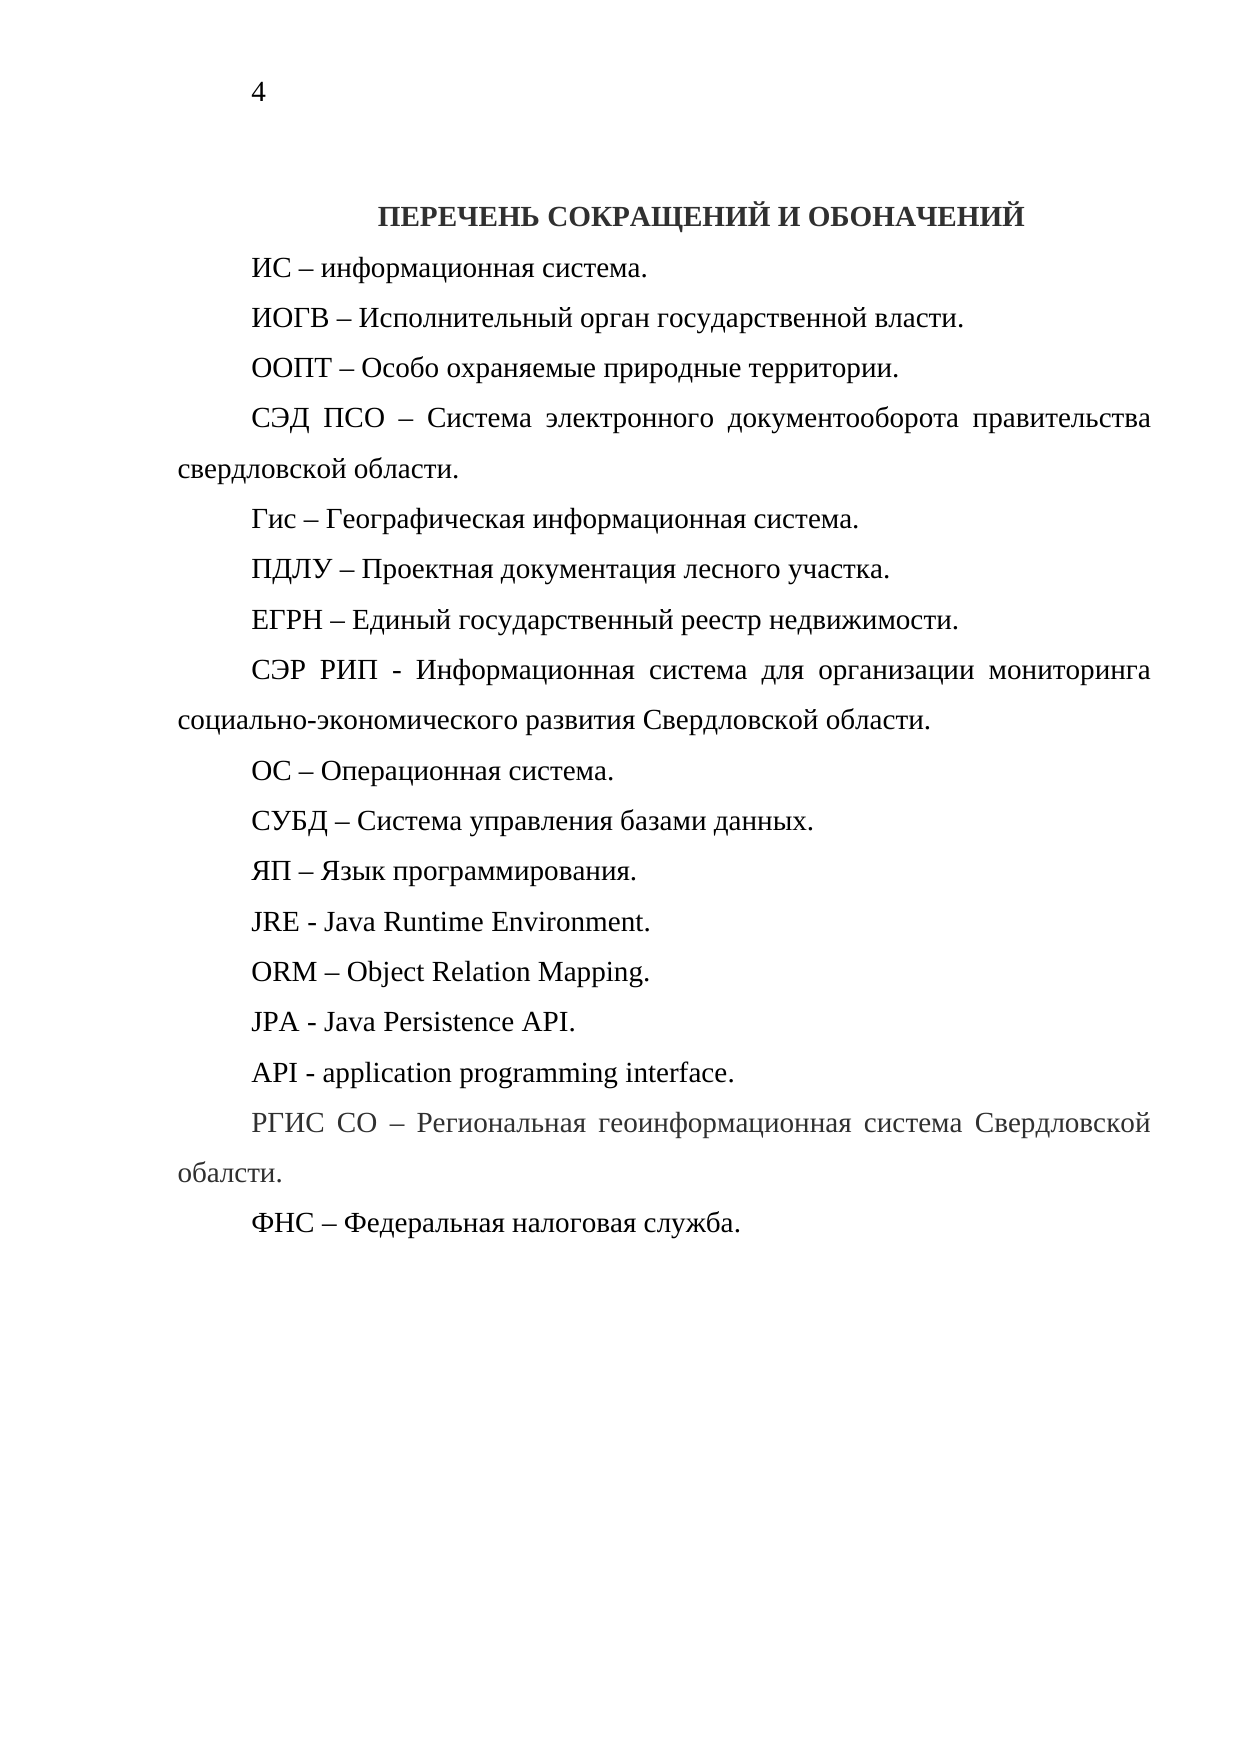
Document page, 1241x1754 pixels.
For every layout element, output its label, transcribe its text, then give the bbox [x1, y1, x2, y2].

text ФНС – Федеральная налоговая служба. [177, 1206, 1152, 1239]
text СЭР РИП - Информационная система для организации мониторинга социально-экономического развития Свердловской области. [177, 652, 1152, 736]
text СЭД ПСО – Система электронного документооборота правительства свердловской области. [177, 401, 1152, 484]
text ИОГВ – Исполнительный орган государственной власти. [177, 300, 1152, 333]
text API - application programming interface. [177, 1055, 1152, 1088]
text РГИС СО – Региональная геоинформационная система Свердловской обалсти. [177, 1105, 1152, 1189]
text ЕГРН – Единый государственный реестр недвижимости. [177, 602, 1152, 635]
text ООПТ – Особо охраняемые природные территории. [177, 350, 1152, 384]
text ORM – Object Relation Mapping. [177, 954, 1152, 988]
text JPA - Java Persistence API. [177, 1004, 1152, 1038]
text JRE - Java Runtime Environment. [177, 904, 1152, 937]
text ПЕРЕЧЕНЬ СОКРАЩЕНИЙ И ОБОНАЧЕНИЙ [177, 199, 1152, 233]
text Гис – Географическая информационная система. [177, 501, 1152, 535]
text ОС – Операционная система. [177, 753, 1152, 786]
text СУБД – Система управления базами данных. [177, 803, 1152, 837]
text ПДЛУ – Проектная документация лесного участка. [177, 552, 1152, 585]
text ИС – информационная система. [177, 250, 1152, 283]
text ЯП – Язык программирования. [177, 853, 1152, 887]
